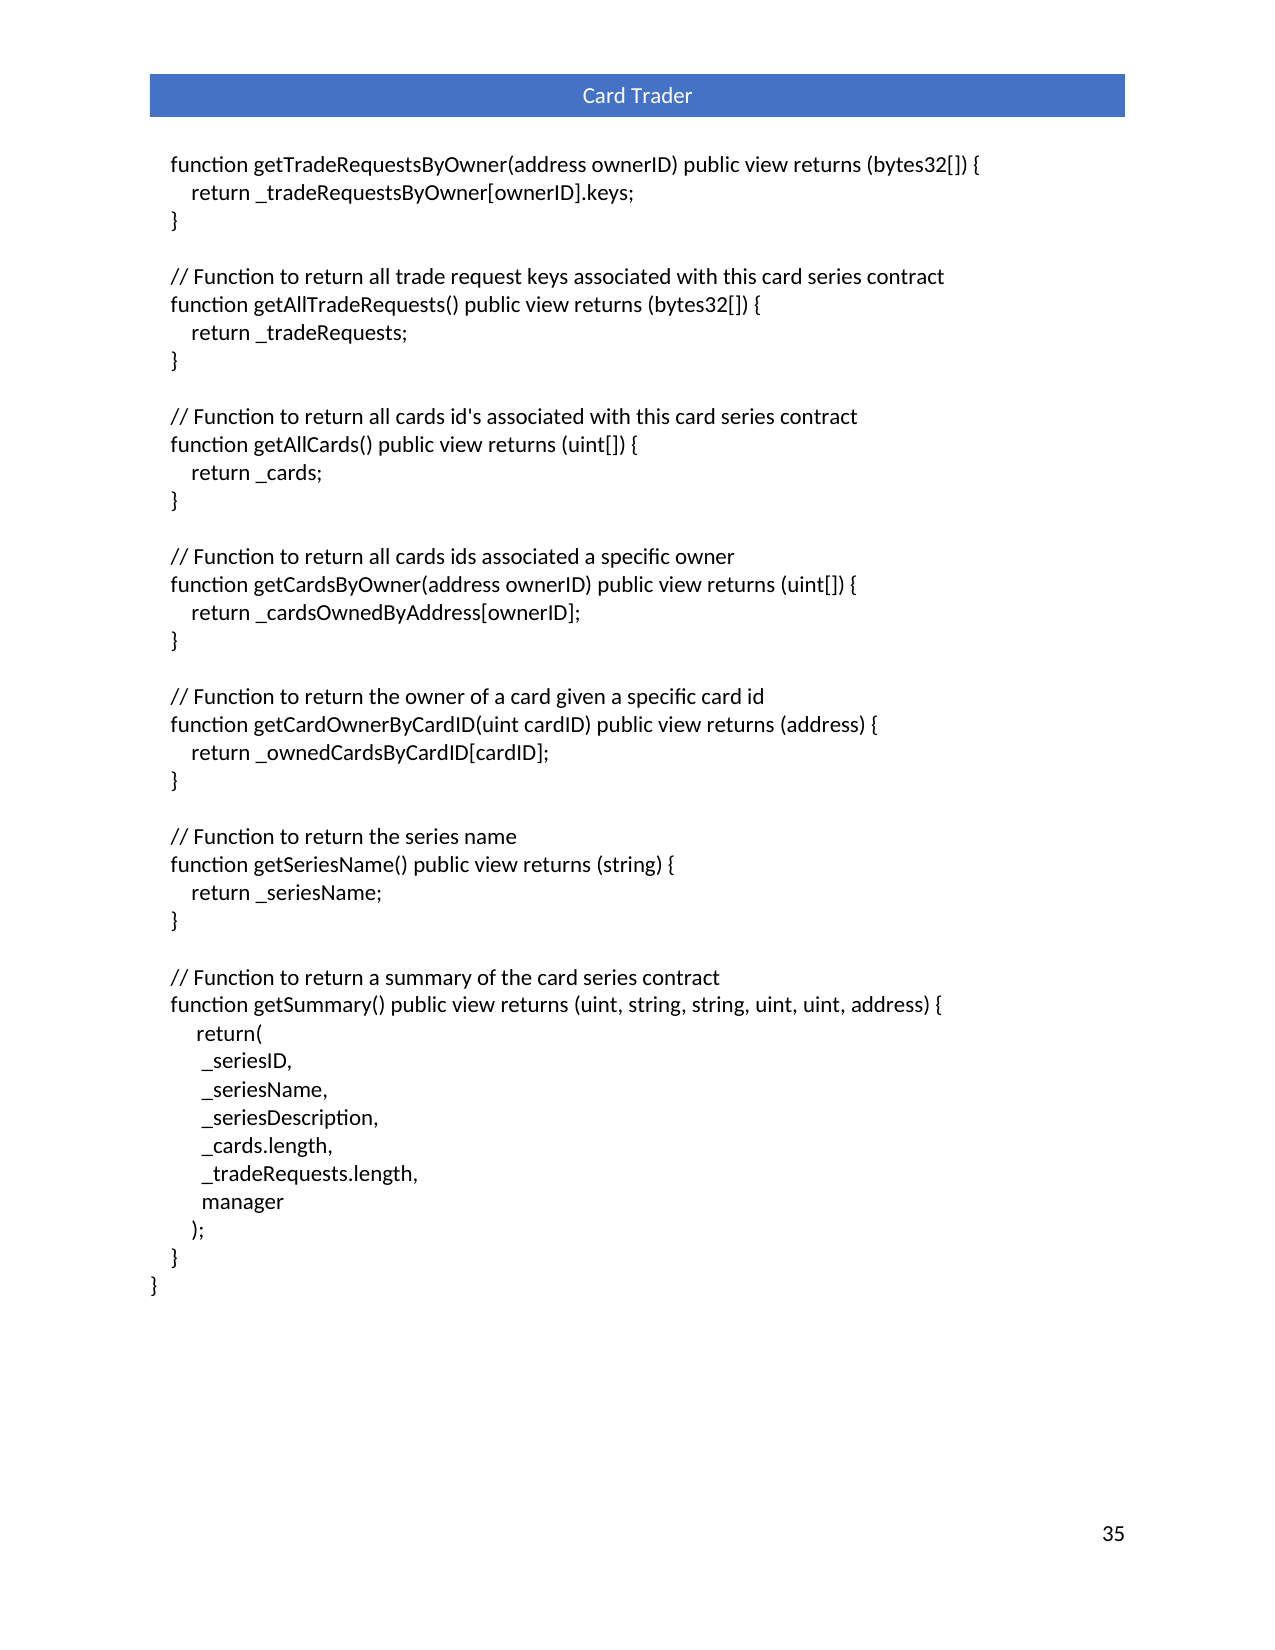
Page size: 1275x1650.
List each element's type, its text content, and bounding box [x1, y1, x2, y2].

text } [150, 486, 1125, 514]
text } [150, 206, 1125, 234]
text return _ownedCardsByCardID[cardID]; [150, 738, 1125, 766]
text manager [150, 1187, 1125, 1215]
text // Function to return the series name [150, 822, 1125, 851]
text return _tradeRequestsByOwner[ownerID].keys; [150, 178, 1125, 206]
text // Function to return all cards ids associated a specific owner [150, 542, 1125, 570]
text function getSummary() public view returns (uint, string, string, uint, uint, address) { [150, 991, 1125, 1019]
text // Function to return all cards id's associated with this card series contract [150, 402, 1125, 430]
text // Function to return all trade request keys associated with this card series contract [150, 262, 1125, 290]
text } [150, 907, 1125, 934]
text } [150, 1271, 1125, 1299]
text _seriesName, [150, 1075, 1125, 1103]
text } [150, 346, 1125, 374]
text function getCardOwnerByCardID(uint cardID) public view returns (address) { [150, 710, 1125, 738]
text return _cards; [150, 458, 1125, 486]
text // Function to return a summary of the card series contract [150, 963, 1125, 991]
text function getCardsByOwner(address ownerID) public view returns (uint[]) { [150, 570, 1125, 598]
text return _seriesName; [150, 878, 1125, 907]
text return _cardsOwnedByAddress[ownerID]; [150, 598, 1125, 626]
text function getAllTradeRequests() public view returns (bytes32[]) { [150, 290, 1125, 318]
text _seriesID, [150, 1047, 1125, 1075]
text _cards.length, [150, 1131, 1125, 1159]
text return( [150, 1019, 1125, 1047]
text function getSeriesName() public view returns (string) { [150, 851, 1125, 878]
text } [150, 1243, 1125, 1271]
text return _tradeRequests; [150, 318, 1125, 346]
text ); [150, 1215, 1125, 1243]
text } [150, 766, 1125, 794]
text function getAllCards() public view returns (uint[]) { [150, 430, 1125, 458]
text // Function to return the owner of a card given a specific card id [150, 682, 1125, 710]
text } [150, 626, 1125, 654]
text function getTradeRequestsByOwner(address ownerID) public view returns (bytes32[]) { [150, 150, 1125, 178]
text _seriesDescription, [150, 1103, 1125, 1131]
text _tradeRequests.length, [150, 1159, 1125, 1187]
